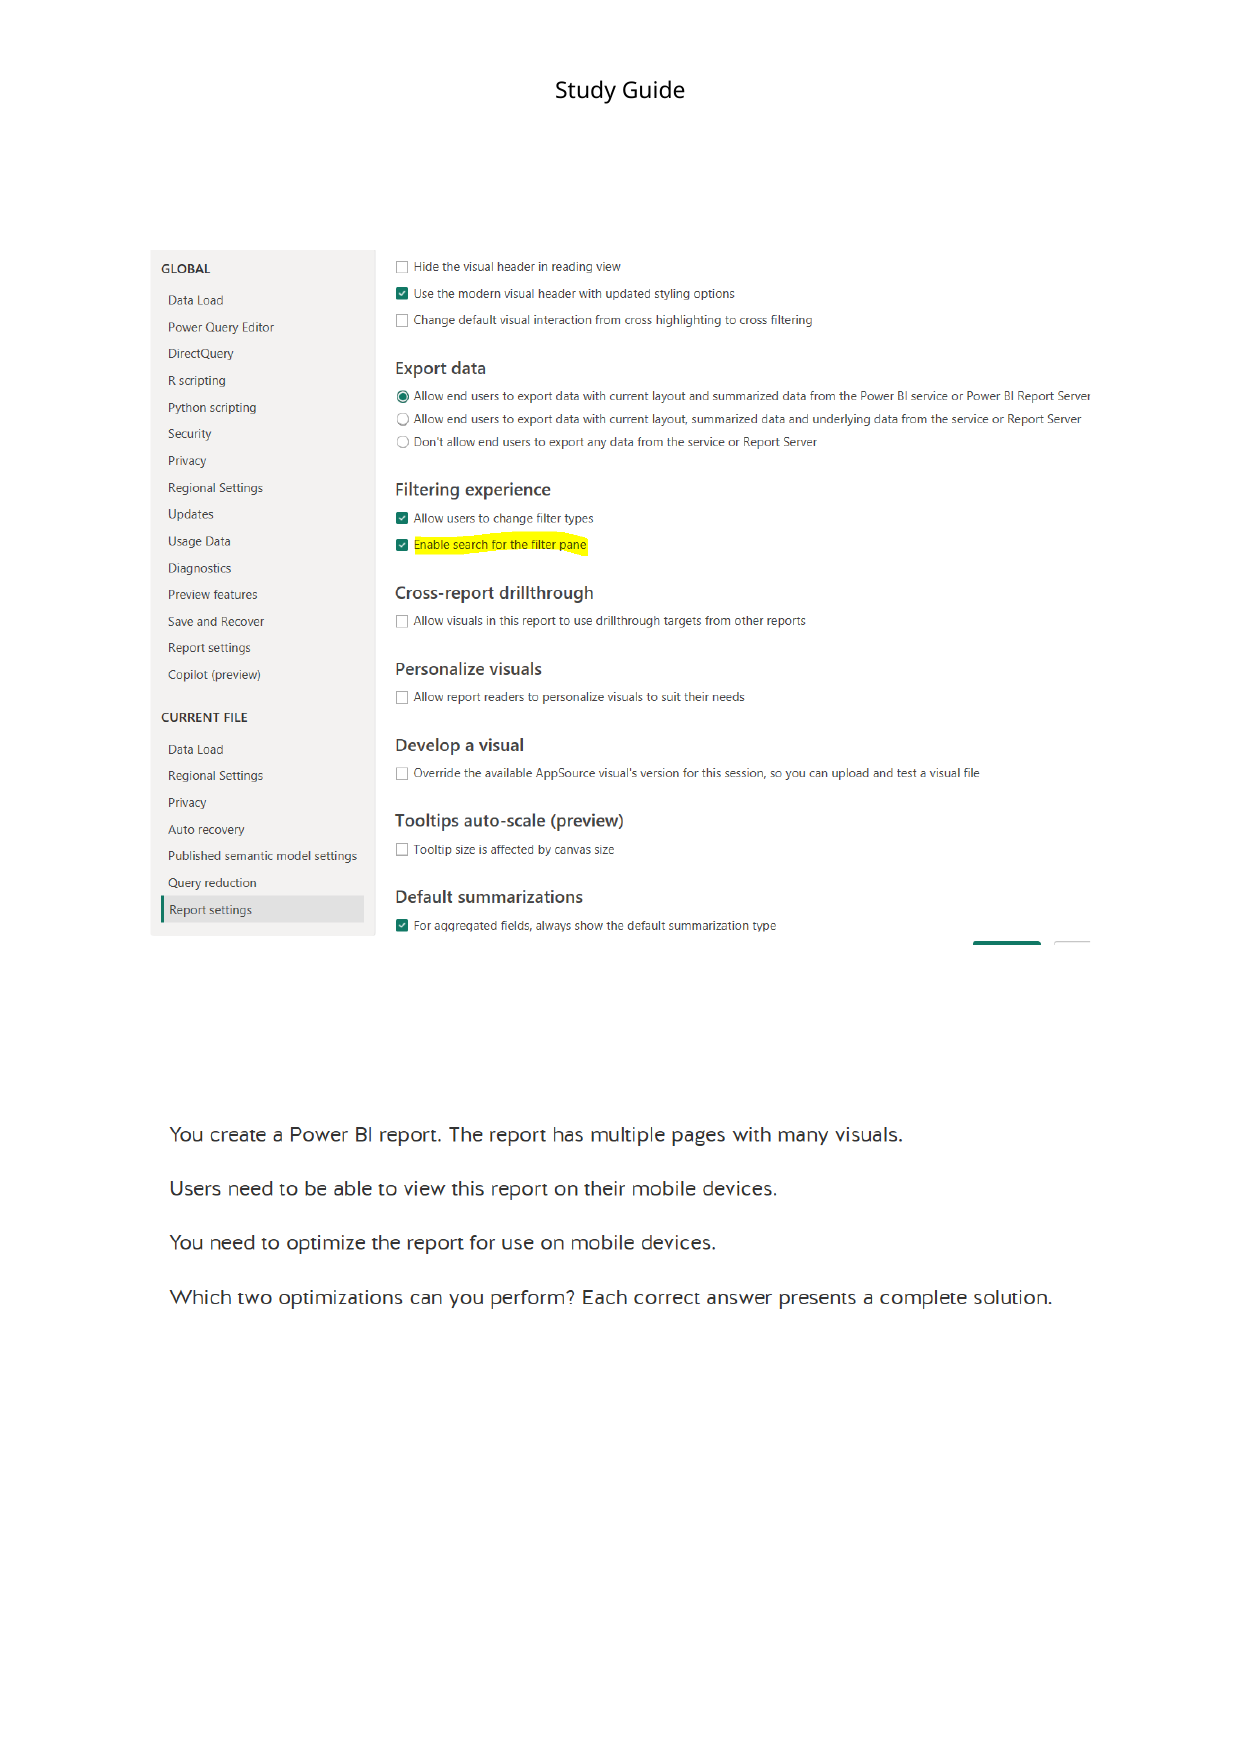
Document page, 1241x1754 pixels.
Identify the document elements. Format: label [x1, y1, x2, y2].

picture [150, 1114, 1091, 1322]
picture [150, 250, 1091, 945]
